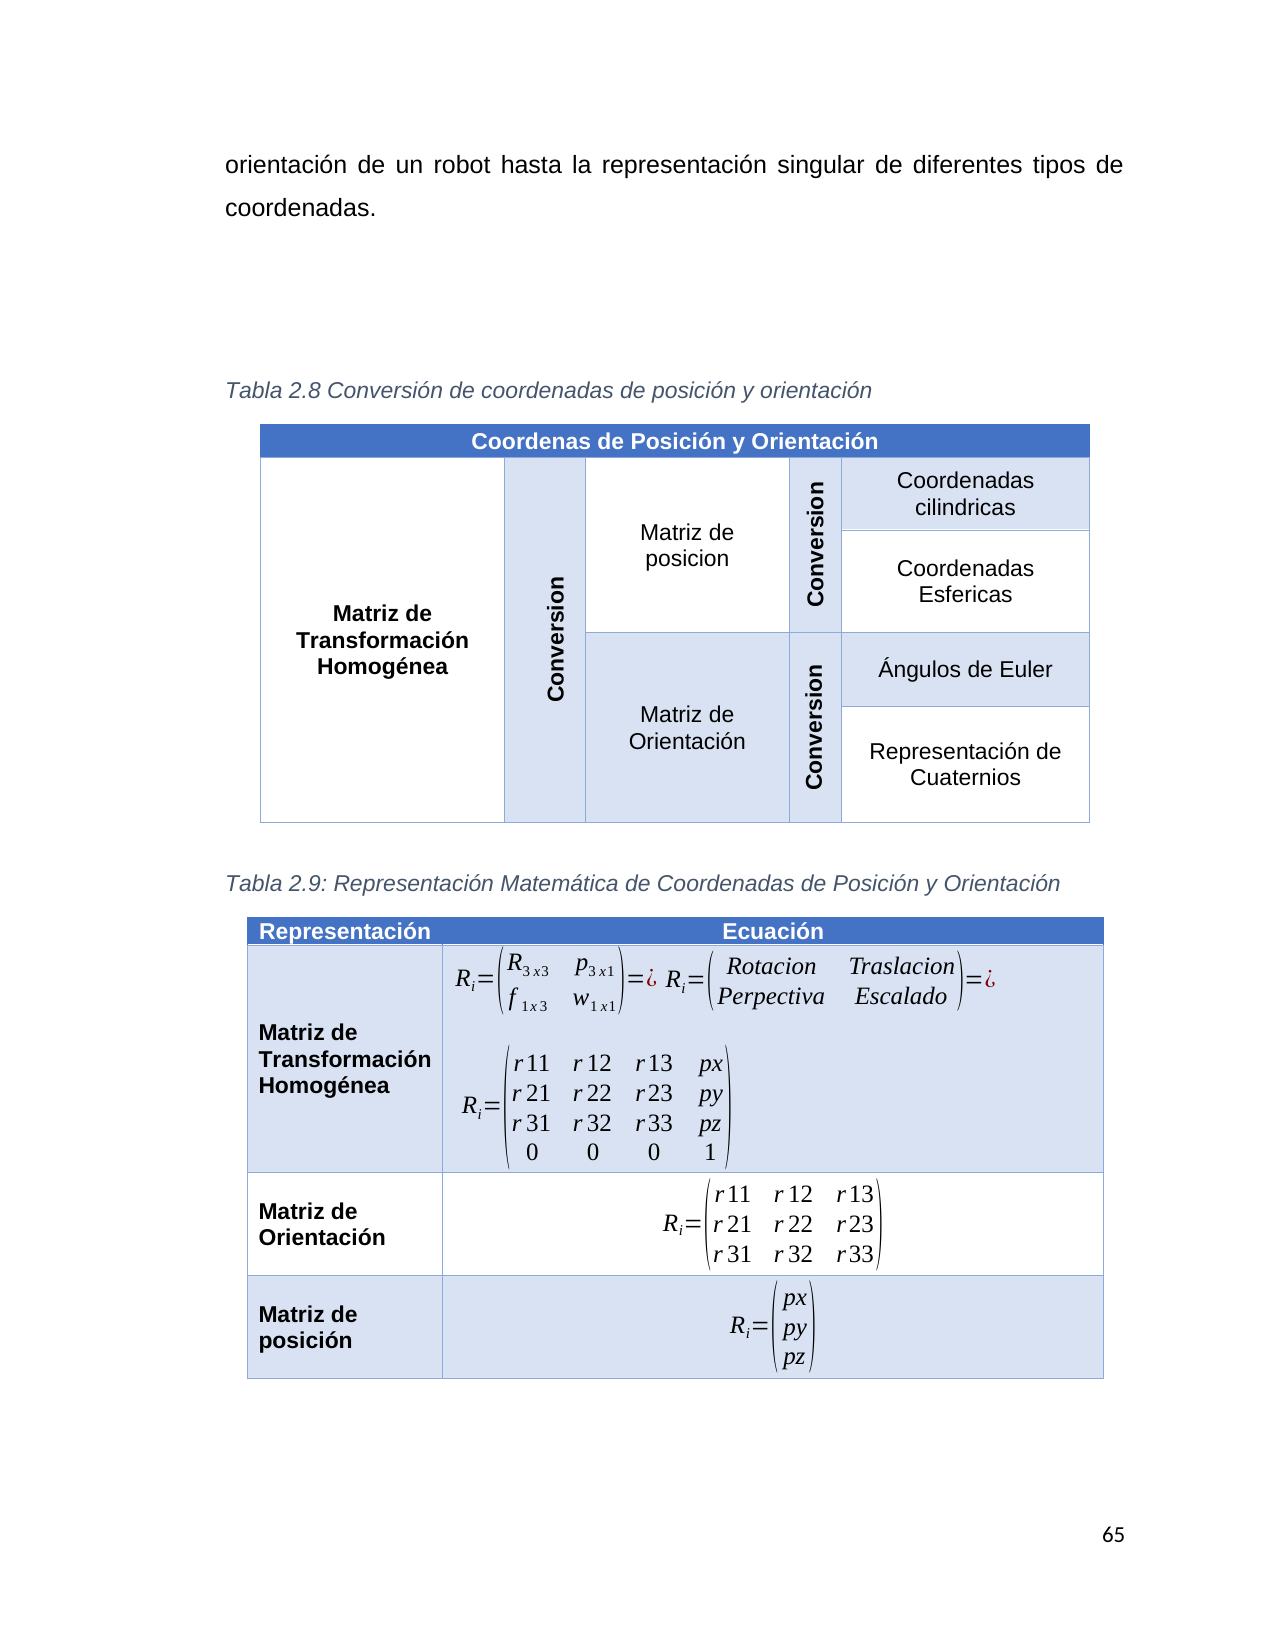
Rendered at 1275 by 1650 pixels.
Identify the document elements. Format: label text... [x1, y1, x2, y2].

table_cell Conversion [505, 458, 585, 822]
table_cell Matriz de Transformación Homogénea [261, 458, 504, 822]
table_cell Coordenadas cilindricas [842, 458, 1089, 529]
table_cell [443, 1173, 1103, 1275]
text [225, 150, 1125, 222]
table_cell Coordenadas Esfericas [842, 531, 1089, 632]
text Tabla 2.9: Representación Matemática de Coordenadas de Posición y Orientación [225, 870, 1125, 896]
table_header Coordenas de Posición y Orientación [261, 425, 1089, 457]
table_cell [443, 1276, 1103, 1378]
table_cell Matriz de Orientación [248, 1173, 442, 1275]
table_cell Ángulos de Euler [842, 633, 1089, 706]
table_cell Matriz de Transformación Homogénea [248, 946, 442, 1172]
table_cell Matriz de posición [248, 1276, 442, 1378]
table_cell Representación de Cuaternios [842, 707, 1089, 822]
table_cell Matriz de Orientación [586, 633, 789, 822]
text Tabla 2.8 Conversión de coordenadas de posición y orientación [225, 377, 1125, 403]
table_cell Conversion [790, 633, 841, 822]
table_header Representación [248, 918, 442, 944]
table_header Ecuación [443, 918, 1103, 944]
table_cell Conversion [790, 458, 841, 632]
table_cell [443, 946, 1103, 1172]
table_cell Matriz de posicion [586, 458, 789, 632]
